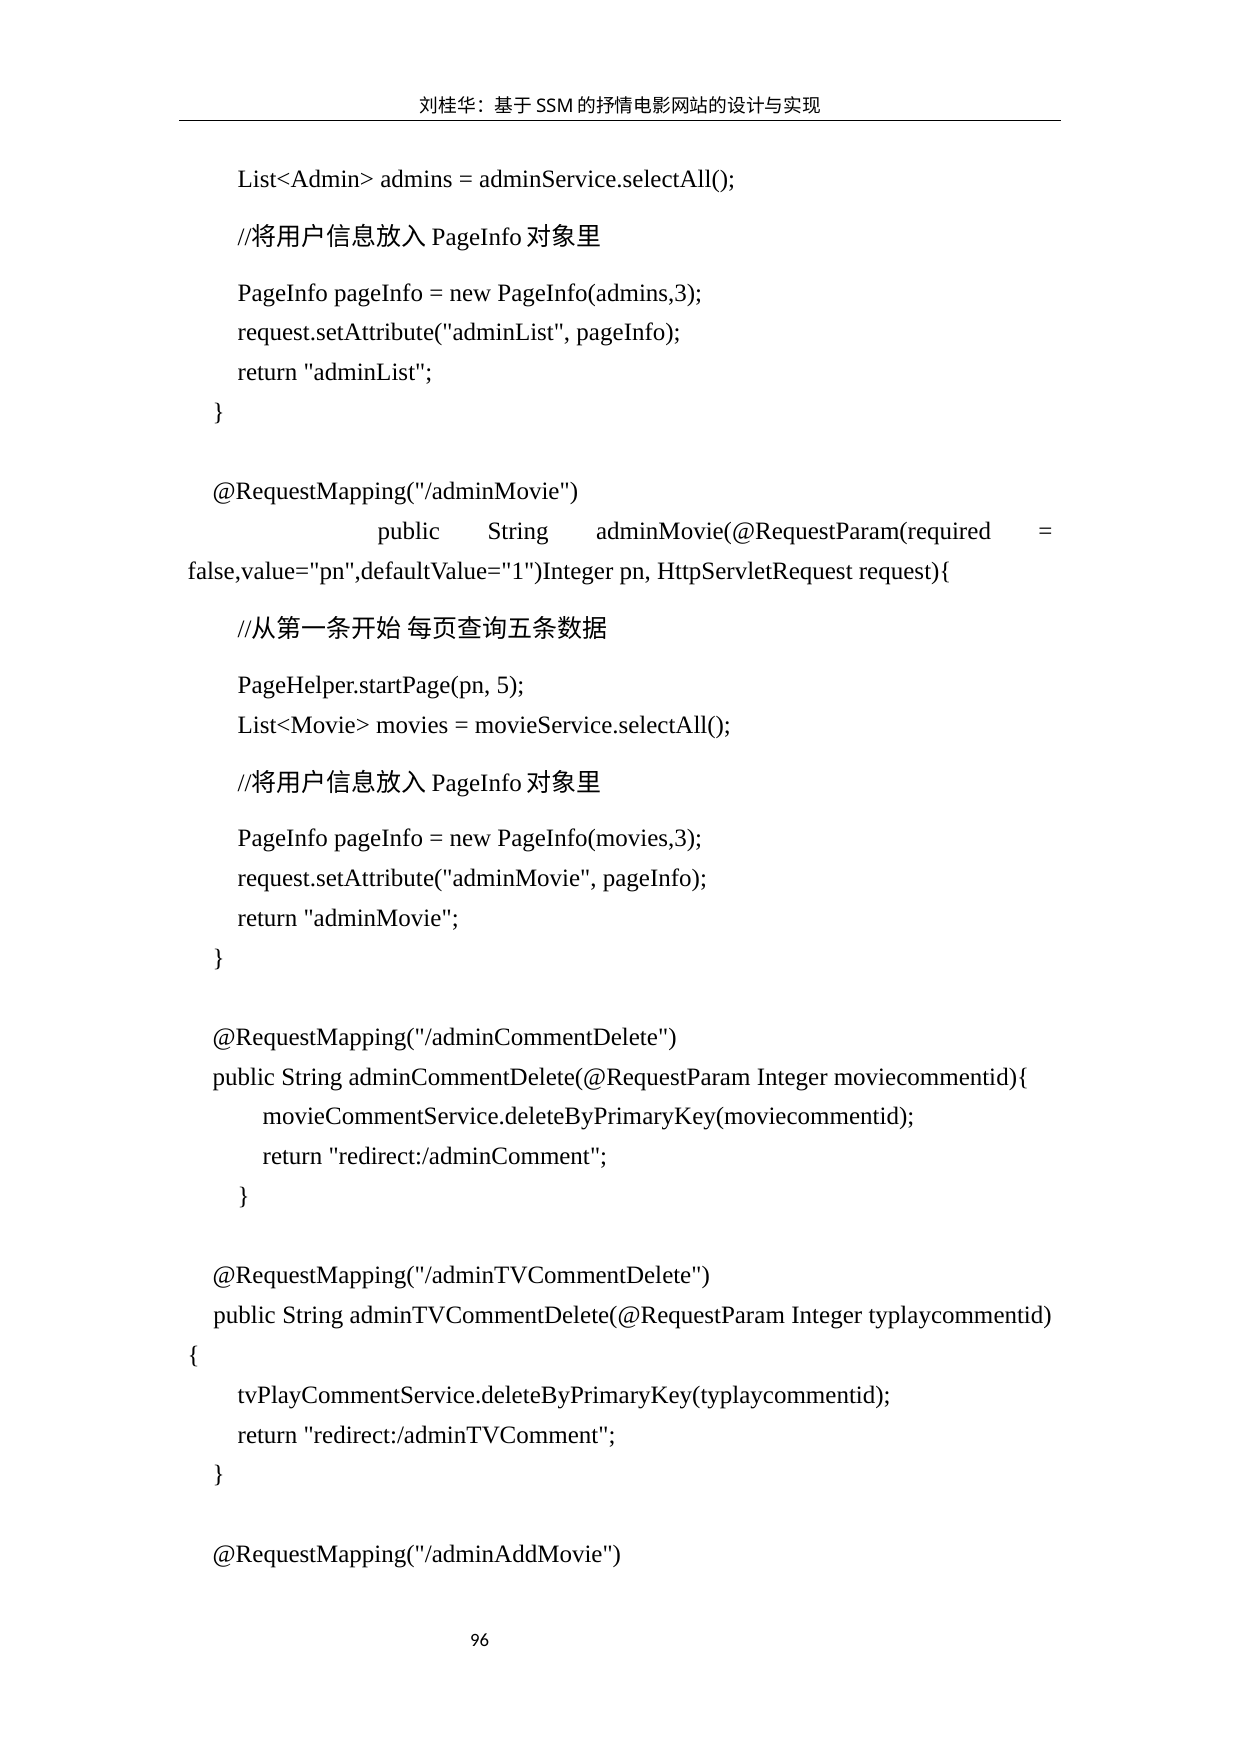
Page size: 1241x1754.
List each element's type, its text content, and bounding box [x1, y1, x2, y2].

list PageHelper.startPage(pn, 5); [187, 668, 1053, 701]
list //将用户信息放入PageInfo对象里 [187, 748, 1053, 813]
list @RequestMapping("/adminCommentDelete") [187, 1020, 1053, 1053]
list @RequestMapping("/adminAddMovie") [187, 1537, 1053, 1569]
list //将用户信息放入PageInfo对象里 [187, 202, 1053, 267]
list return "adminList"; [187, 355, 1053, 388]
list } [187, 395, 1053, 427]
list @RequestMapping("/adminMovie") [187, 474, 1053, 507]
list public String adminCommentDelete(@RequestParam Integer moviecommentid){ [187, 1060, 1053, 1092]
list //从第一条开始 每页查询五条数据 [187, 594, 1053, 659]
list PageInfo pageInfo = new PageInfo(movies,3); [187, 822, 1053, 854]
list PageInfo pageInfo = new PageInfo(admins,3); [187, 276, 1053, 308]
list request.setAttribute("adminList", pageInfo); [187, 315, 1053, 348]
list tvPlayCommentService.deleteByPrimaryKey(typlaycommentid); [187, 1378, 1053, 1411]
list List<Movie> movies = movieService.selectAll(); [187, 708, 1053, 740]
list } [187, 1179, 1053, 1211]
list } [187, 941, 1053, 973]
list public String adminTVCommentDelete(@RequestParam Integer typlaycommentid){ [187, 1298, 1053, 1371]
list movieCommentService.deleteByPrimaryKey(moviecommentid); [187, 1099, 1053, 1132]
list return "redirect:/adminComment"; [187, 1139, 1053, 1172]
list request.setAttribute("adminMovie", pageInfo); [187, 861, 1053, 894]
list public String adminMovie(@RequestParam(required = false,value="pn",defaultValue="1")Integer pn, HttpServletRequest request){ [187, 514, 1053, 587]
list return "redirect:/adminTVComment"; [187, 1418, 1053, 1450]
list @RequestMapping("/adminTVCommentDelete") [187, 1258, 1053, 1291]
list } [187, 1458, 1053, 1490]
list List<Admin> admins = adminService.selectAll(); [187, 162, 1053, 194]
list return "adminMovie"; [187, 901, 1053, 933]
